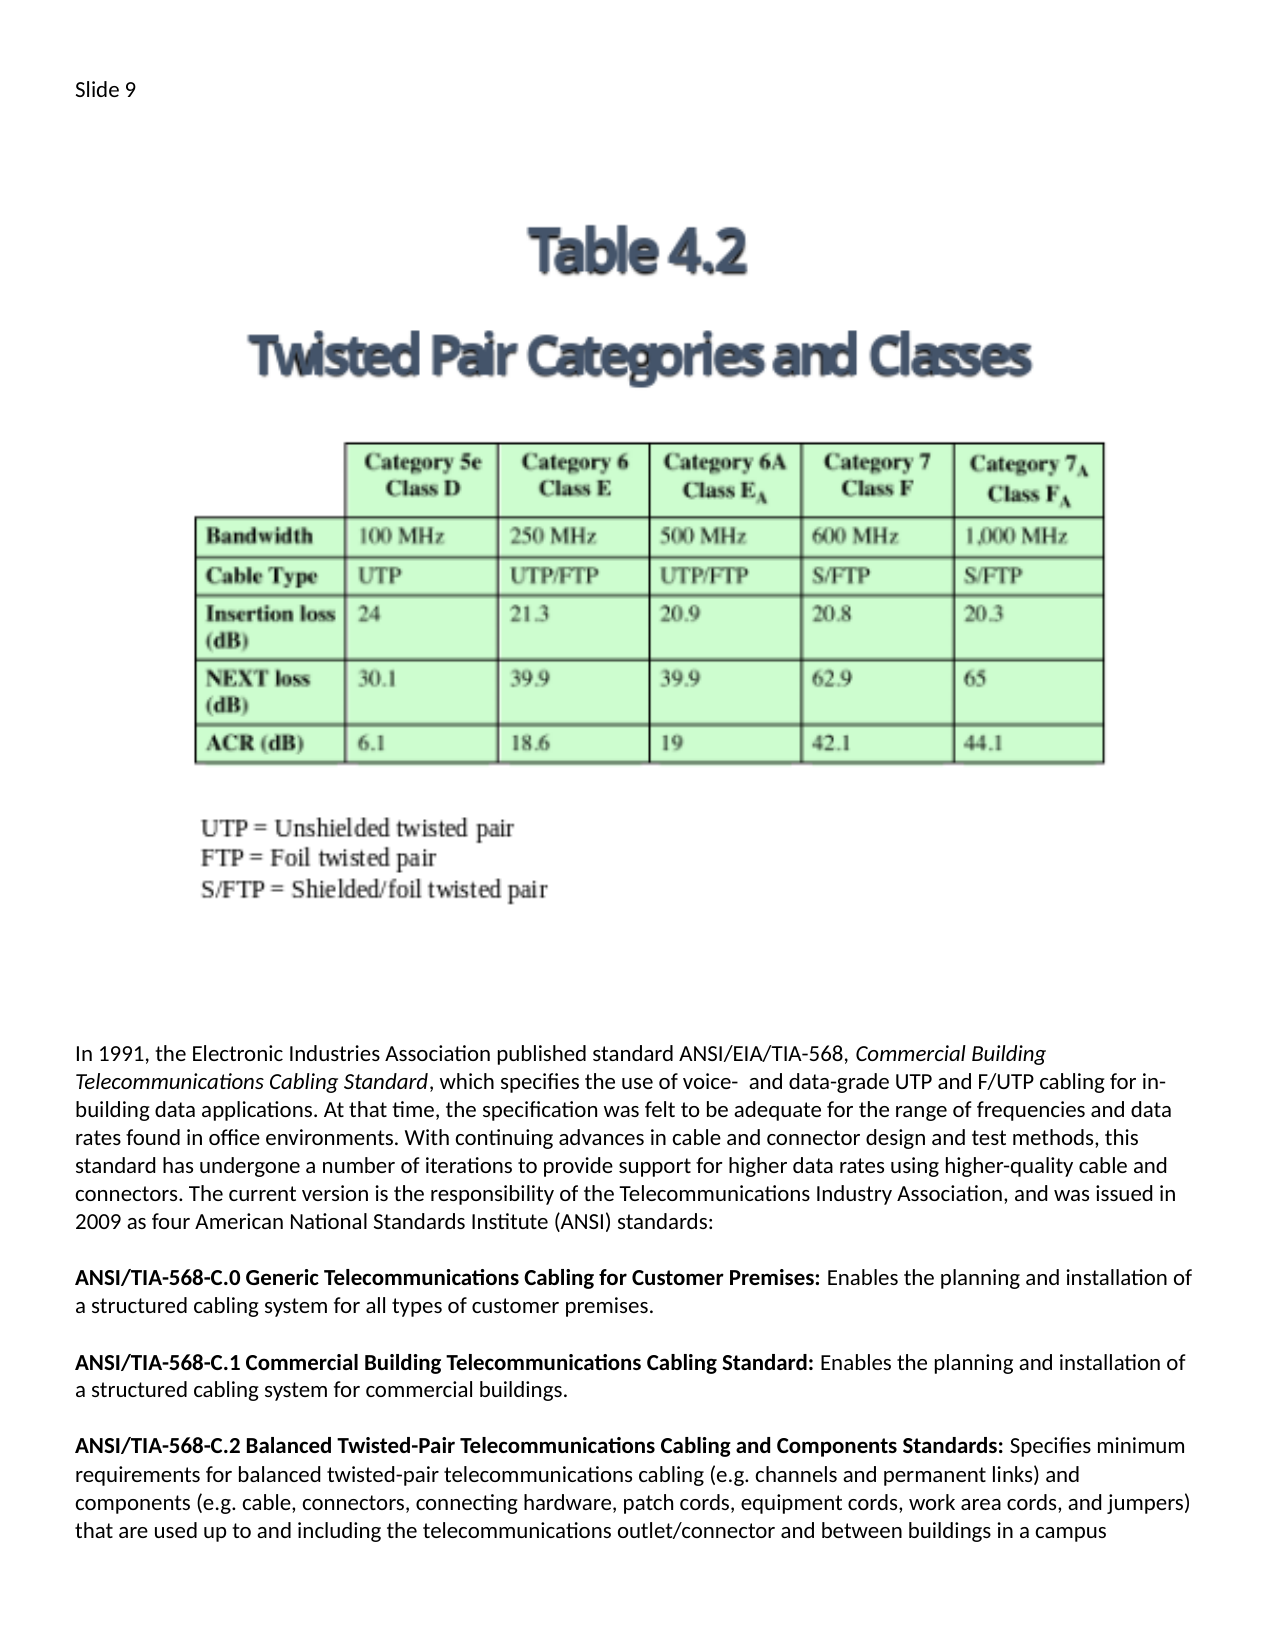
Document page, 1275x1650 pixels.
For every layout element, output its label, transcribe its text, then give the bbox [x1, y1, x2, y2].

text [75, 1432, 1200, 1544]
text Slide 9 [75, 75, 1200, 103]
text ANSI/TIA-568-C.0 Generic Telecommunications Cabling for Customer Premises: Enables the planning and installation of a structured cabling system for all types of customer premises. [75, 1263, 1200, 1319]
text ANSI/TIA-568-C.1 Commercial Building Telecommunications Cabling Standard: Enables the planning and installation of a structured cabling system for commercial buildings. [75, 1348, 1200, 1404]
text In 1991, the Electronic Industries Association published standard ANSI/EIA/TIA-568, Commercial Building Telecommunications Cabling Standard, which specifies the use of voice- and data-grade UTP and F/UTP cabling for in-building data applications. At that time, the specification was felt to be adequate for the range of frequencies and data rates found in office environments. With continuing advances in cable and connector design and test methods, this standard has undergone a number of iterations to provide support for higher data rates using higher-quality cable and connectors. The current version is the responsibility of the Telecommunications Industry Association, and was issued in 2009 as four American National Standards Institute (ANSI) standards: [75, 1039, 1200, 1236]
